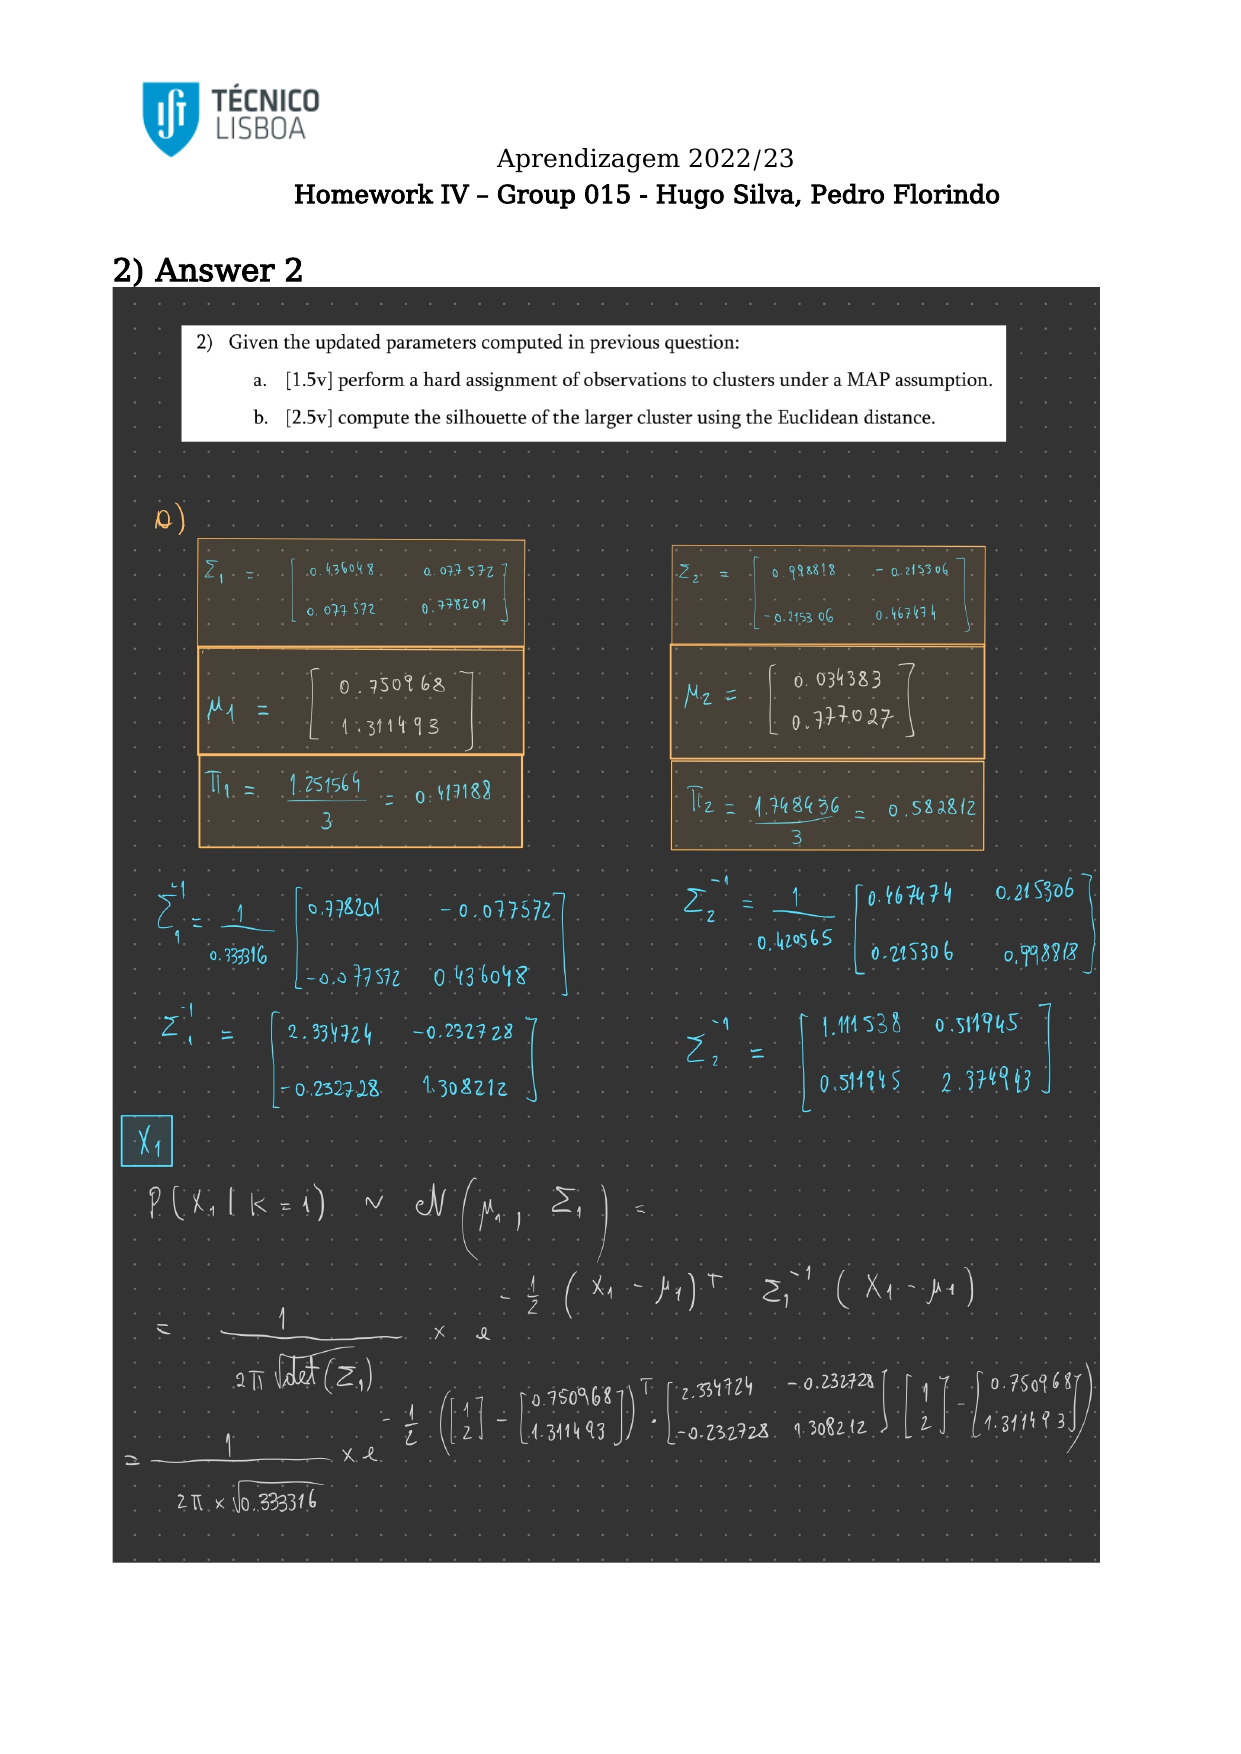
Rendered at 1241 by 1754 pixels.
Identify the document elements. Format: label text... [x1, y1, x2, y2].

picture [112, 287, 1100, 1563]
picture [131, 73, 329, 167]
